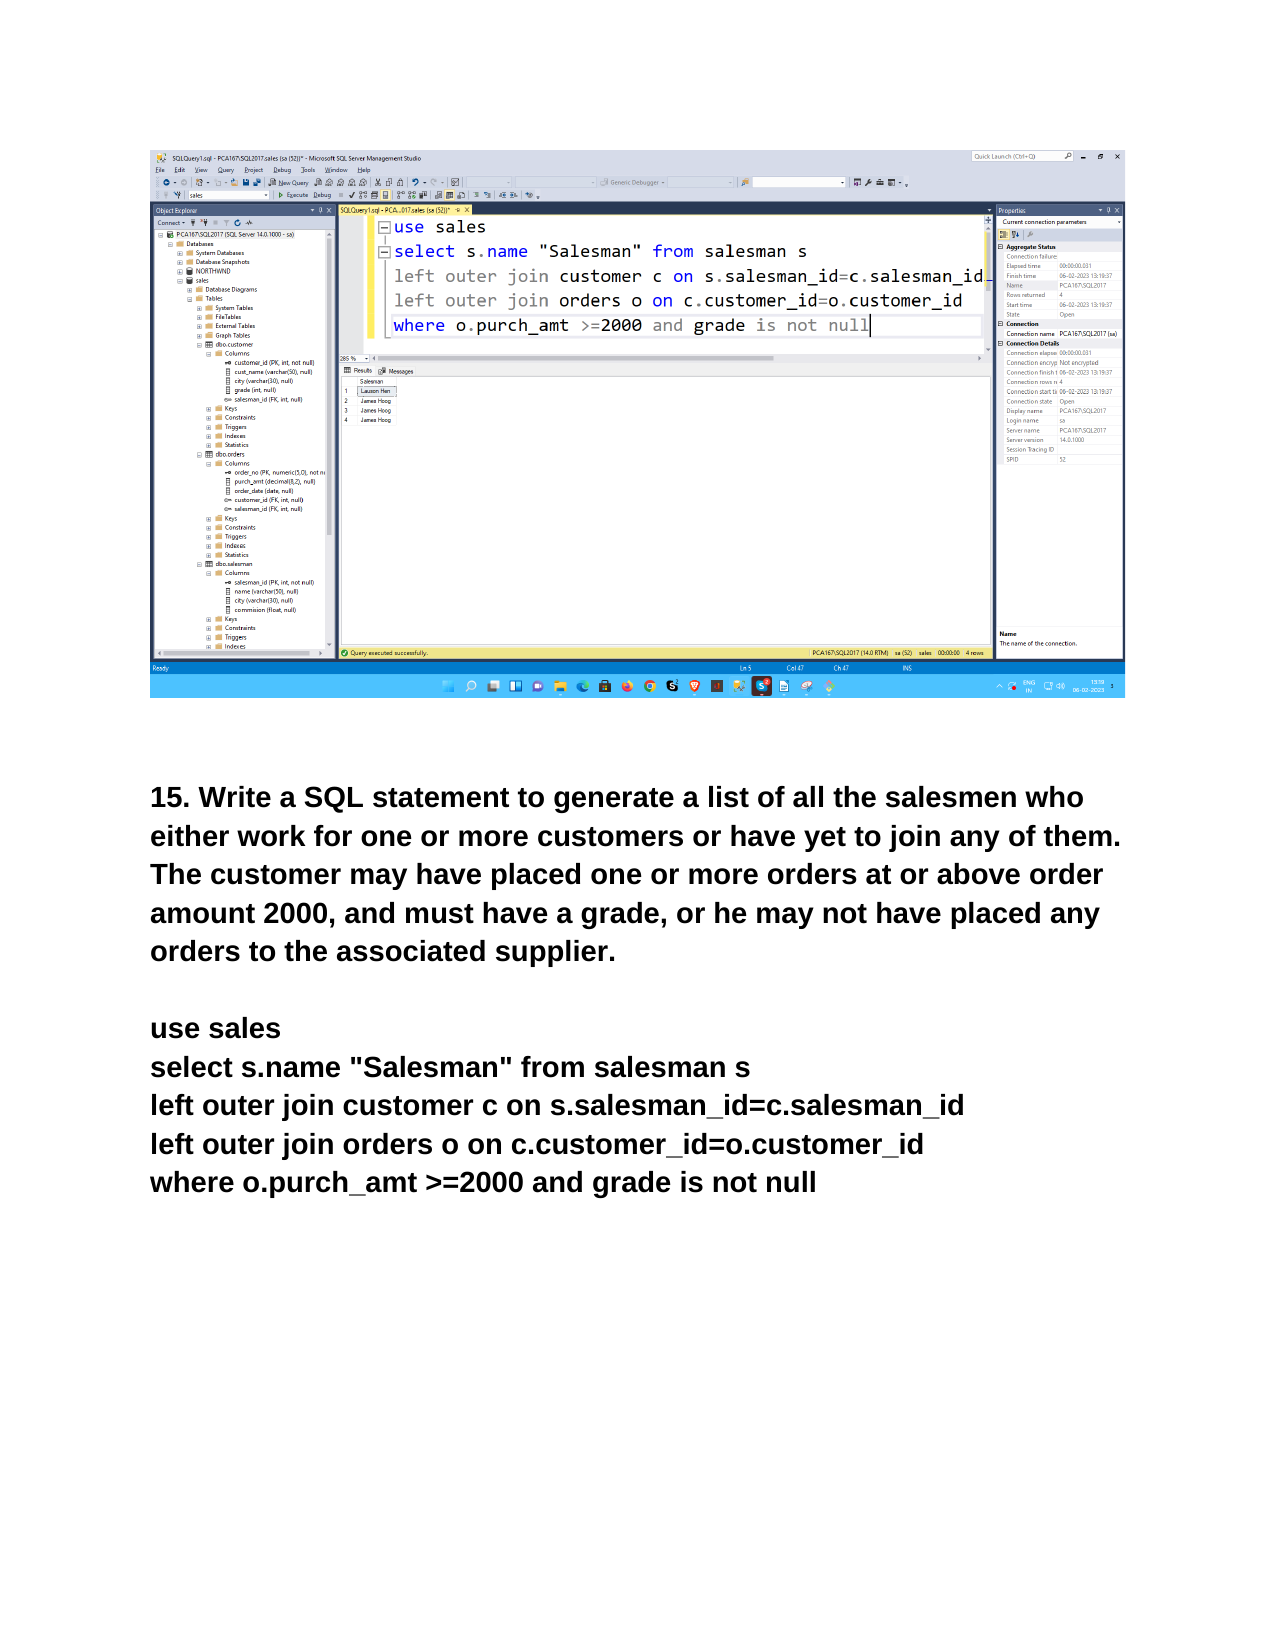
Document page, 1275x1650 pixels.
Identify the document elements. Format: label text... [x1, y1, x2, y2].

picture [150, 150, 1125, 698]
text left outer join customer c on s.salesman_id=c.salesman_id [150, 1088, 1125, 1122]
text 15. Write a SQL statement to generate a list of all the salesmen who either work for one or more customers or have yet to join any of them. The customer may have placed one or more orders at or above order amount 2000, and must have a grade, or he may not have placed any orders to the associated supplier. [150, 780, 1125, 968]
text where o.purch_amt >=2000 and grade is not null [150, 1165, 1125, 1199]
text left outer join orders o on c.customer_id=o.customer_id [150, 1127, 1125, 1160]
text select s.name "Salesman" from salesman s [150, 1050, 1125, 1083]
text use sales [150, 1011, 1125, 1045]
